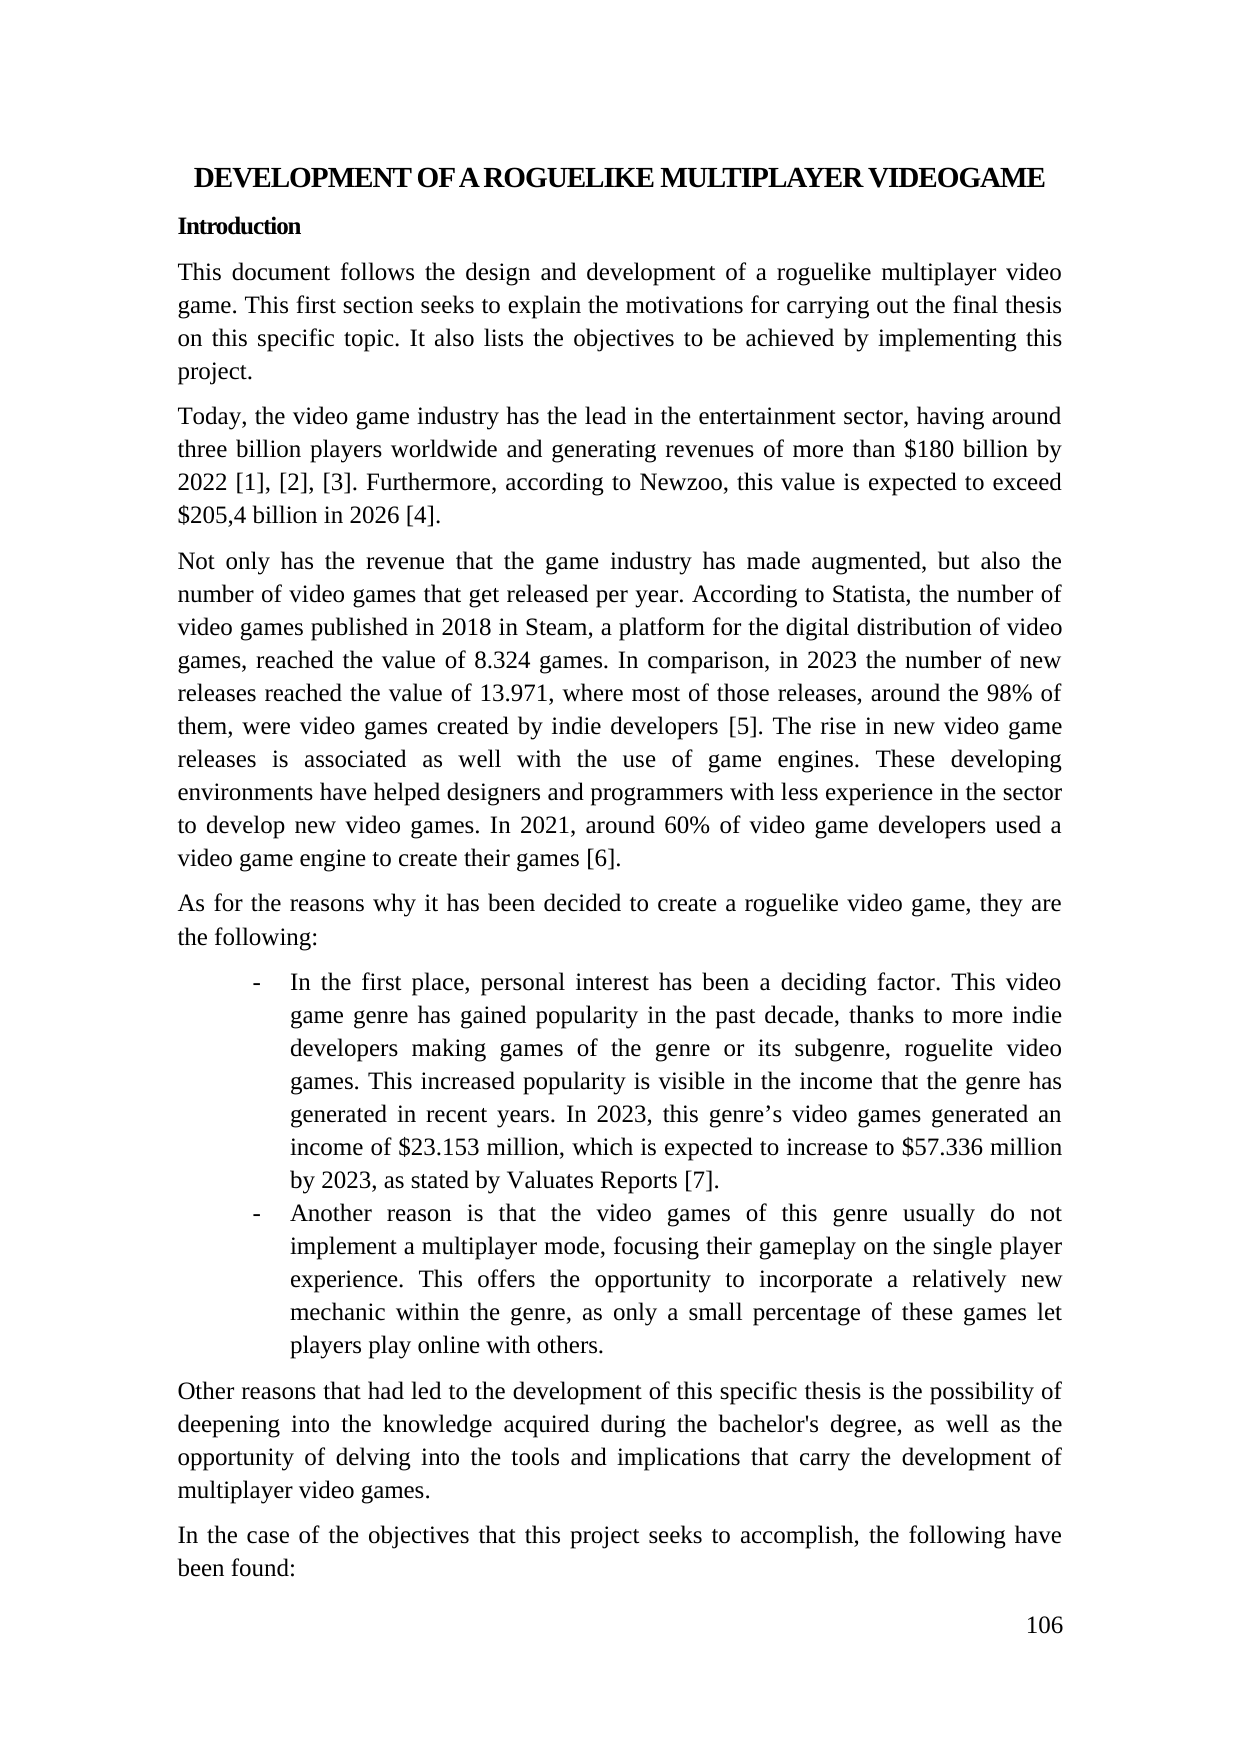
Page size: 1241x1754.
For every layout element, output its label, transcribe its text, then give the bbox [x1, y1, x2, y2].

text Not only has the revenue that the game industry has made augmented, but also the number of video games that get released per year. According to Statista, the number of video games published in 2018 in Steam, a platform for the digital distribution of video games, reached the value of 8.324 games. In comparison, in 2023 the number of new releases reached the value of 13.971, where most of those releases, around the 98% of them, were video games created by indie developers [5]. The rise in new video game releases is associated as well with the use of game engines. These developing environments have helped designers and programmers with less experience in the sector to develop new video games. In 2021, around 60% of video game developers used a video game engine to create their games [6]. [177, 546, 1063, 872]
list In the first place, personal interest has been a deciding factor. This video game genre has gained popularity in the past decade, thanks to more indie developers making games of the genre or its subgenre, roguelite video games. This increased popularity is visible in the income that the genre has generated in recent years. In 2023, this genre’s video games generated an income of $23.153 million, which is expected to increase to $57.336 million by 2023, as stated by Valuates Reports [7]. [252, 967, 1063, 1194]
text Introduction [177, 211, 1063, 240]
text This document follows the design and development of a roguelike multiplayer video game. This first section seeks to explain the motivations for carrying out the final thesis on this specific topic. It also lists the objectives to be achieved by implementing this project. [177, 257, 1063, 384]
list Another reason is that the video games of this genre usually do not implement a multiplayer mode, focusing their gameplay on the single player experience. This offers the opportunity to incorporate a relatively new mechanic within the genre, as only a small percentage of these games let players play online with others. [252, 1198, 1063, 1359]
text As for the reasons why it has been decided to create a roguelike video game, they are the following: [177, 888, 1063, 950]
text Other reasons that had led to the development of this specific thesis is the possibility of deepening into the knowledge acquired during the bachelor's degree, as well as the opportunity of delving into the tools and implications that carry the development of multiplayer video games. [177, 1376, 1063, 1504]
text DEVELOPMENT OF A ROGUELIKE MULTIPLAYER VIDEOGAME [177, 160, 1063, 194]
text In the case of the objectives that this project seeks to accomplish, the following have been found: [177, 1520, 1063, 1582]
text Today, the video game industry has the lead in the entertainment sector, having around three billion players worldwide and generating revenues of more than $180 billion by 2022 [1], [2], [3]. Furthermore, according to Newzoo, this value is expected to exceed $205,4 billion in 2026 [4]. [177, 401, 1063, 529]
